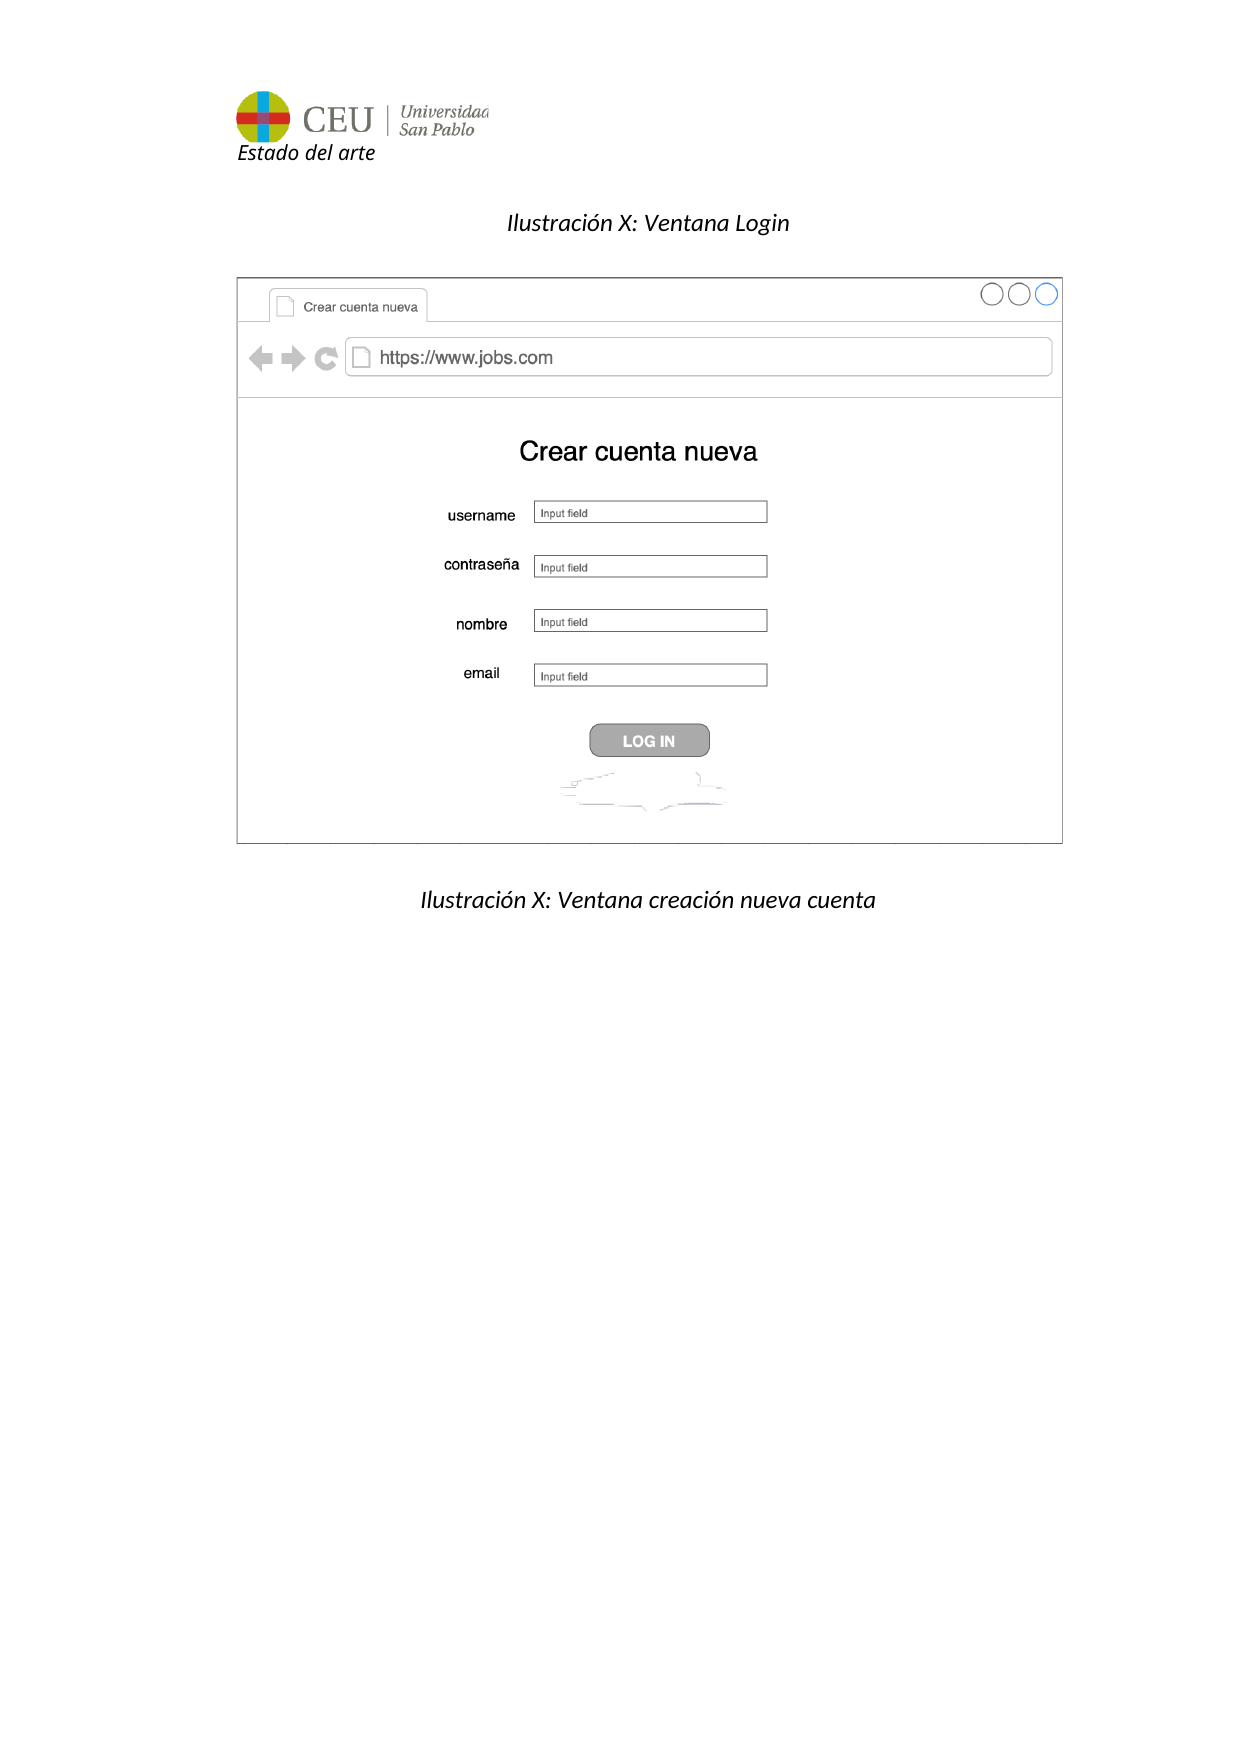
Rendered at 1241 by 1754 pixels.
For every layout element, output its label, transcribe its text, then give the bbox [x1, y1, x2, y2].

picture [235, 89, 489, 143]
picture [236, 277, 1063, 845]
text Ilustración X: Ventana Login [236, 207, 1063, 237]
text Ilustración X: Ventana creación nueva cuenta [236, 884, 1063, 915]
